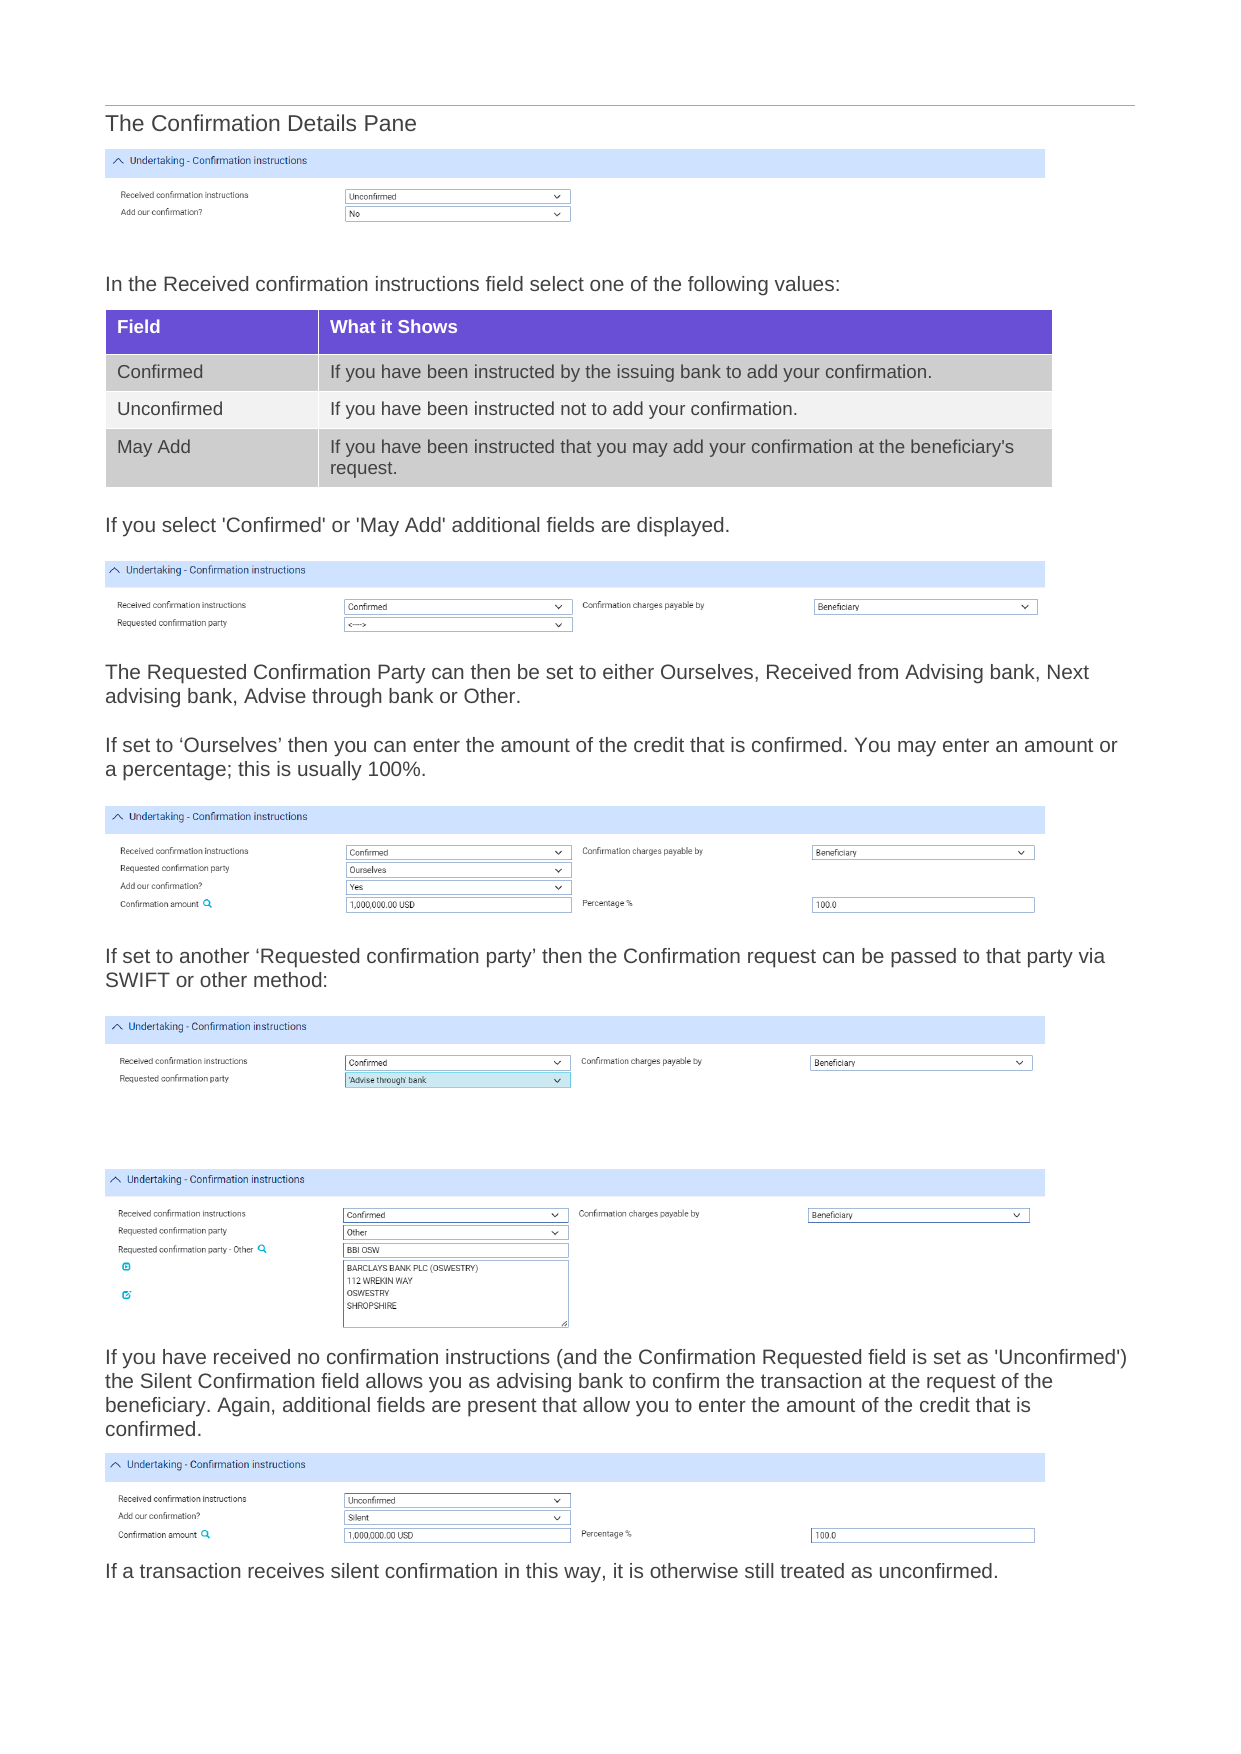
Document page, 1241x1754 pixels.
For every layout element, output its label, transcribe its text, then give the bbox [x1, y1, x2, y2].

picture [105, 1016, 1046, 1096]
text If set to another ‘Requested confirmation party’ then the Confirmation request can be passed to that party via SWIFT or other method: [105, 944, 1135, 992]
picture [105, 1169, 1046, 1333]
text If you have received no confirmation instructions (and the Confirmation Requested field is set as 'Unconfirmed') the Silent Confirmation field allows you as advising bank to confirm the transaction at the request of the beneficiary. Again, additional fields are present that allow you to enter the amount of the credit that is confirmed. [105, 1345, 1135, 1441]
text In the Received confirmation instructions field select one of the following values: [105, 272, 1135, 296]
table_cell May Add [106, 429, 318, 487]
picture [105, 806, 1046, 919]
table_cell Unconfirmed [106, 392, 318, 428]
text If a transaction receives silent confirmation in this way, it is otherwise still treated as unconfirmed. [105, 1558, 1135, 1582]
table_header Field [106, 310, 318, 354]
table_cell If you have been instructed that you may add your confirmation at the beneficiary's request. [319, 429, 1052, 487]
table_cell If you have been instructed not to add your confirmation. [319, 392, 1052, 428]
picture [105, 561, 1046, 636]
table_cell If you have been instructed by the issuing bank to add your confirmation. [319, 355, 1052, 391]
table_cell Confirmed [106, 355, 318, 391]
table_header What it Shows [319, 310, 1052, 354]
picture [105, 149, 1046, 224]
text If you select 'Confirmed' or 'May Add' additional fields are displayed. [105, 513, 1135, 537]
subtitle The Confirmation Details Pane [105, 110, 1135, 137]
picture [105, 1453, 1046, 1546]
text The Requested Confirmation Party can then be set to either Ourselves, Received from Advising bank, Next advising bank, Advise through bank or Other. [105, 660, 1135, 708]
text If set to ‘Ourselves’ then you can enter the amount of the credit that is confirmed. You may enter an amount or a percentage; this is usually 100%. [105, 733, 1135, 781]
